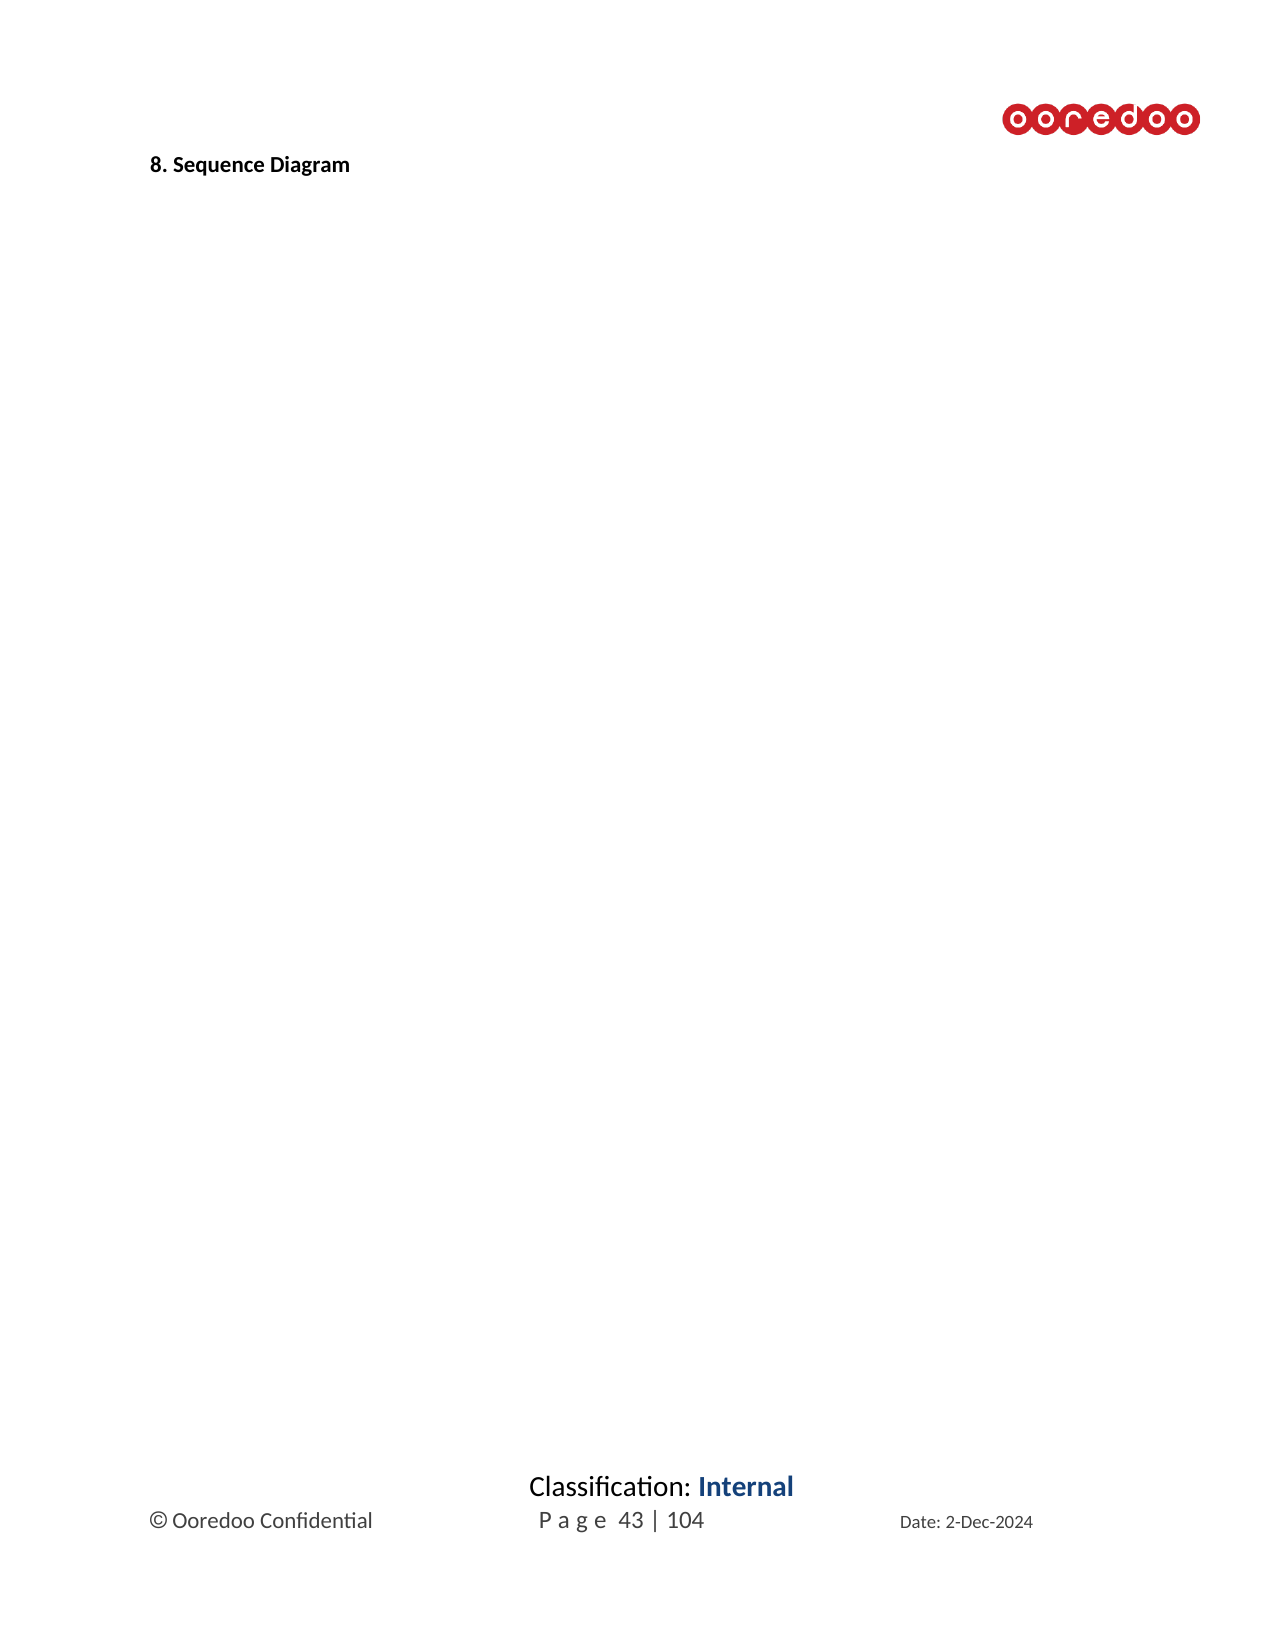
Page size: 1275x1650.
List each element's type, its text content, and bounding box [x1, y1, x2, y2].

text 8. Sequence Diagram [150, 150, 1200, 178]
picture [1001, 103, 1200, 136]
